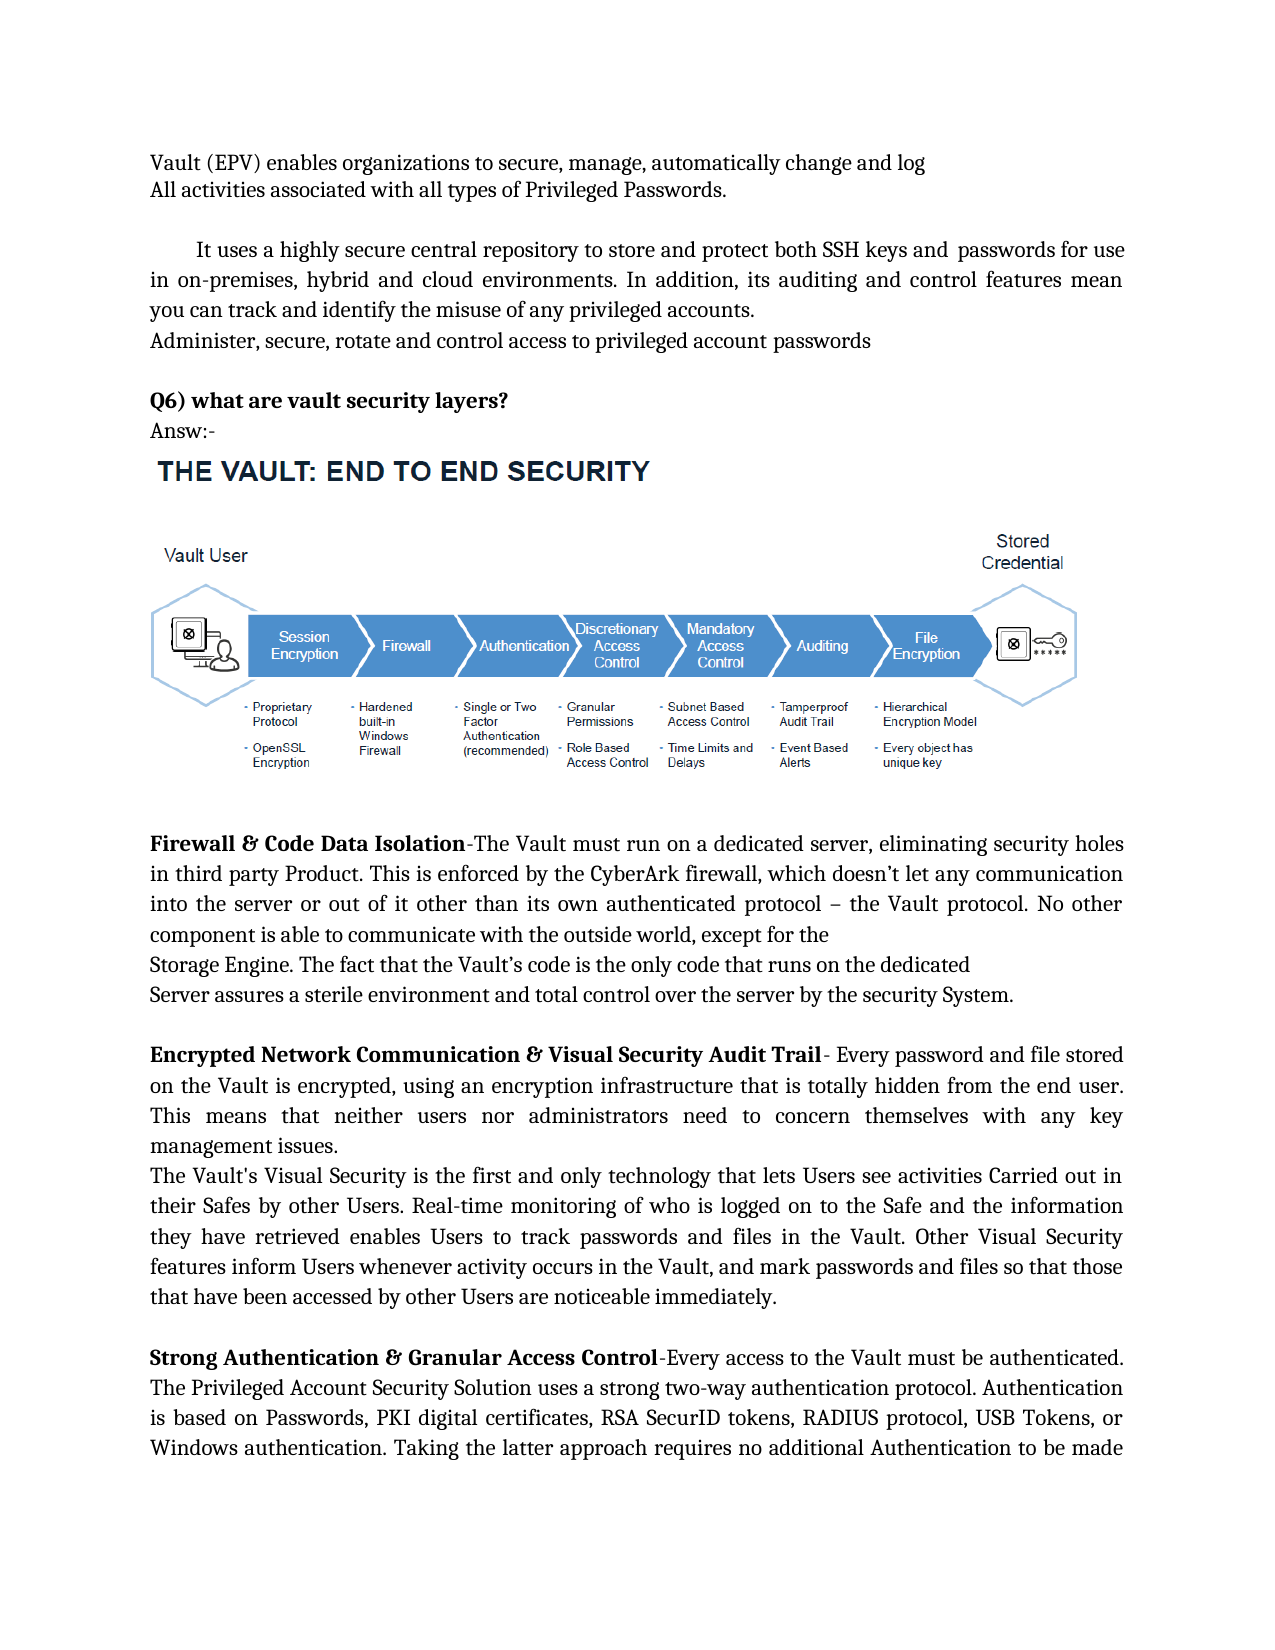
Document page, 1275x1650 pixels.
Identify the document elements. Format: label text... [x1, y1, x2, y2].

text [150, 1344, 1125, 1461]
picture [150, 448, 1091, 797]
text All activities associated with all types of Privileged Passwords. [150, 176, 1125, 203]
text Server assures a sterile environment and total control over the server by the security System. [150, 982, 1125, 1008]
text Encrypted Network Communication & Visual Security Audit Trail- Every password and file stored on the Vault is encrypted, using an encryption infrastructure that is totally hidden from the end user. This means that neither users nor administrators need to concern themselves with any key management issues. [150, 1042, 1125, 1159]
text The Vault's Visual Security is the first and only technology that lets Users see activities Carried out in their Safes by other Users. Real-time monitoring of who is logged on to the Safe and the information they have retrieved enables Users to track passwords and files in the Vault. Other Visual Security features inform Users whenever activity occurs in the Vault, and mark passwords and files so that those that have been accessed by other Users are noticeable immediately. [150, 1163, 1125, 1310]
text Firewall & Code Data Isolation-The Vault must run on a dedicated server, eliminating security holes in third party Product. This is enforced by the CyberArk firewall, which doesn’t let any communication into the server or out of it other than its own authenticated protocol – the Vault protocol. No other component is able to communicate with the outside world, except for the [150, 831, 1125, 948]
text Storage Engine. The fact that the Vault’s code is the only code that runs on the dedicated [150, 952, 1125, 978]
text Q6) what are vault security layers? [150, 388, 1125, 414]
text Vault (EPV) enables organizations to secure, manage, automatically change and log [150, 150, 1125, 176]
text It uses a highly secure central repository to store and protect both SSH keys and passwords for use in on-premises, hybrid and cloud environments. In addition, its auditing and control features mean you can track and identify the misuse of any privileged accounts. [150, 237, 1125, 323]
text Administer, secure, rotate and control access to privileged account passwords [150, 327, 1125, 354]
